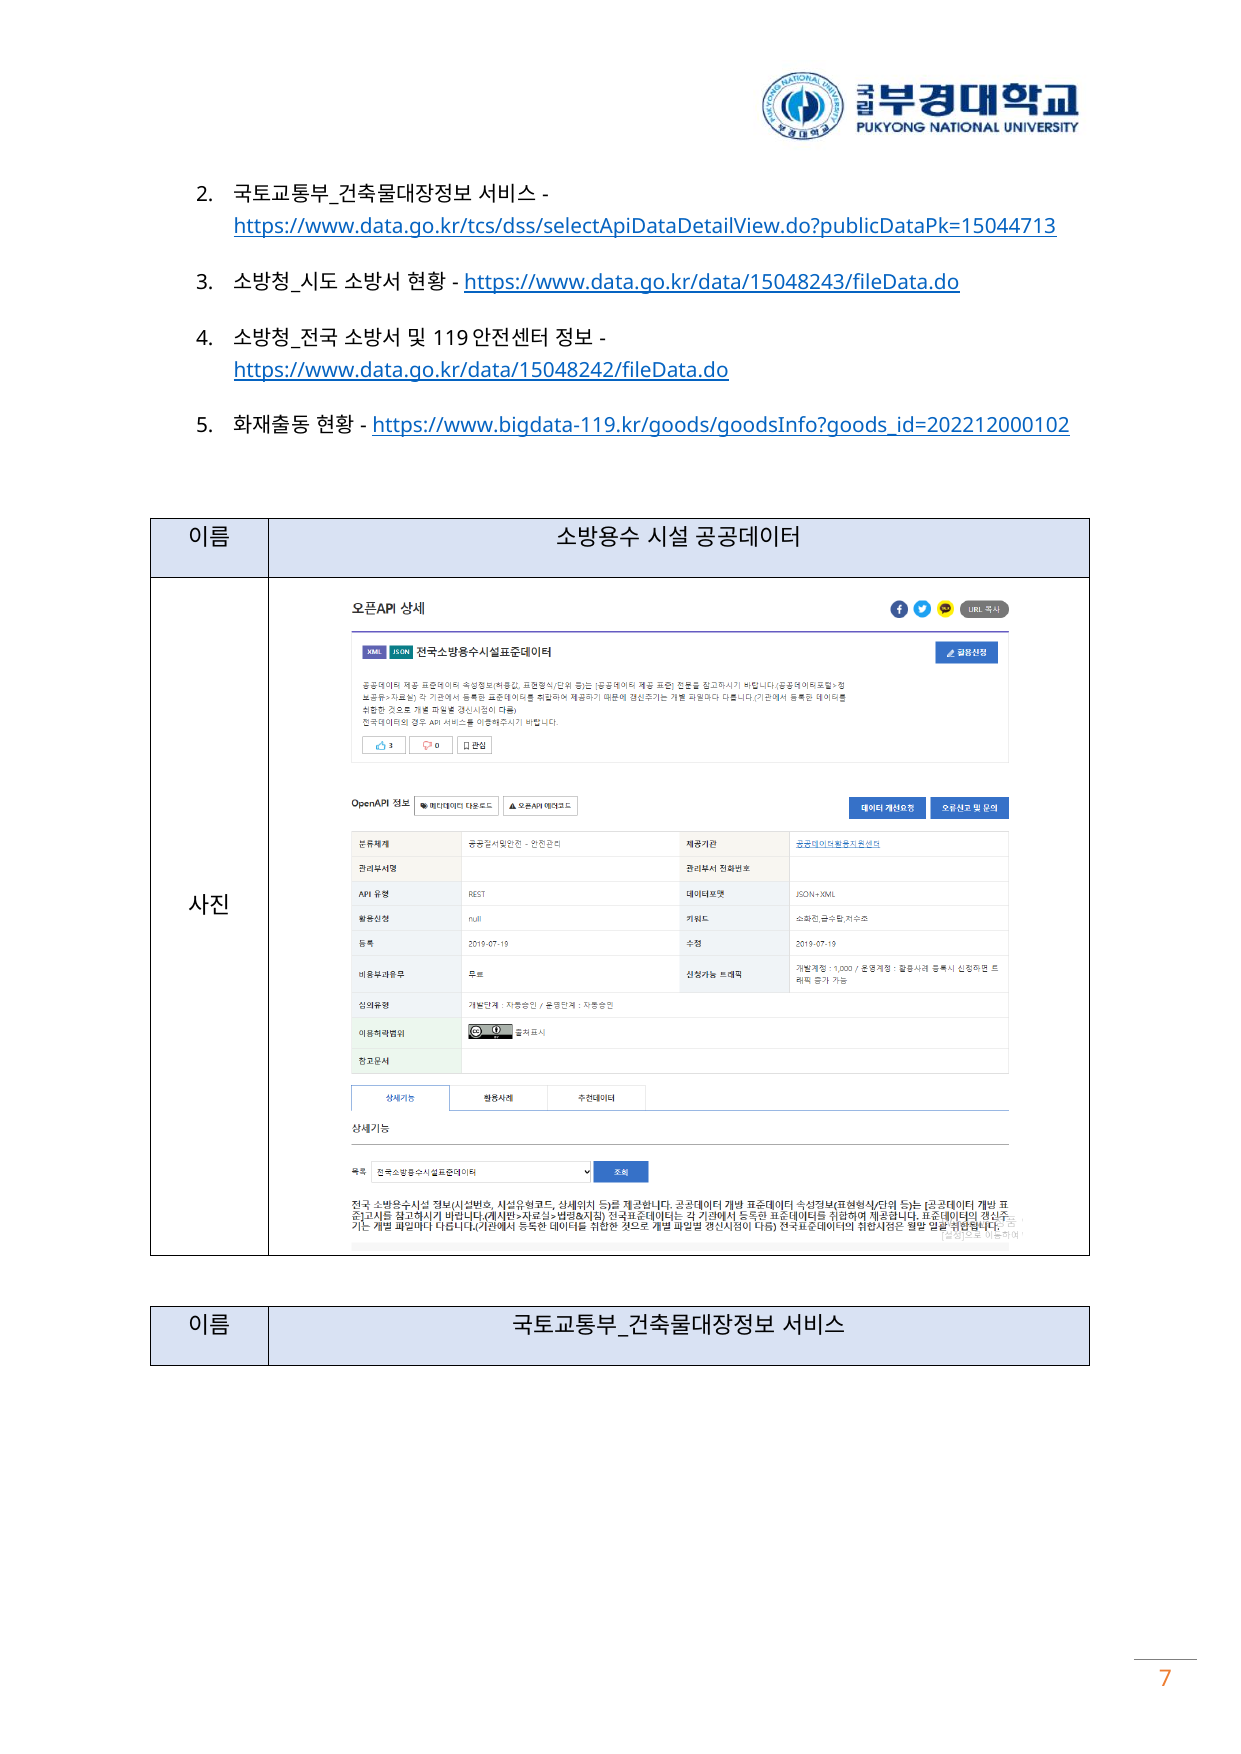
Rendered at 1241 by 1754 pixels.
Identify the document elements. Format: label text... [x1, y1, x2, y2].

table_header 이름 [151, 1307, 268, 1365]
table_cell [269, 578, 1089, 1255]
table_cell 사진 [151, 578, 268, 1255]
picture [339, 590, 1023, 1251]
picture [753, 60, 1091, 151]
list 소방청_시도 소방서 현황 - https://www.data.go.kr/data/15048243/fileData.do [196, 265, 1090, 295]
list 화재출동 현황 - https://www.bigdata-119.kr/goods/goodsInfo?goods_id=202212000102 [196, 409, 1090, 439]
list 국토교통부_건축물대장정보 서비스 - https://www.data.go.kr/tcs/dss/selectApiDataDetailView.do?publicDataPk=15044713 [196, 177, 1090, 240]
table_header 이름 [151, 519, 268, 577]
list 소방청_전국 소방서 및 119안전센터 정보 - https://www.data.go.kr/data/15048242/fileData.do [196, 321, 1090, 384]
table_header 국토교통부_건축물대장정보 서비스 [269, 1307, 1089, 1365]
table_header 소방용수 시설 공공데이터 [269, 519, 1089, 577]
